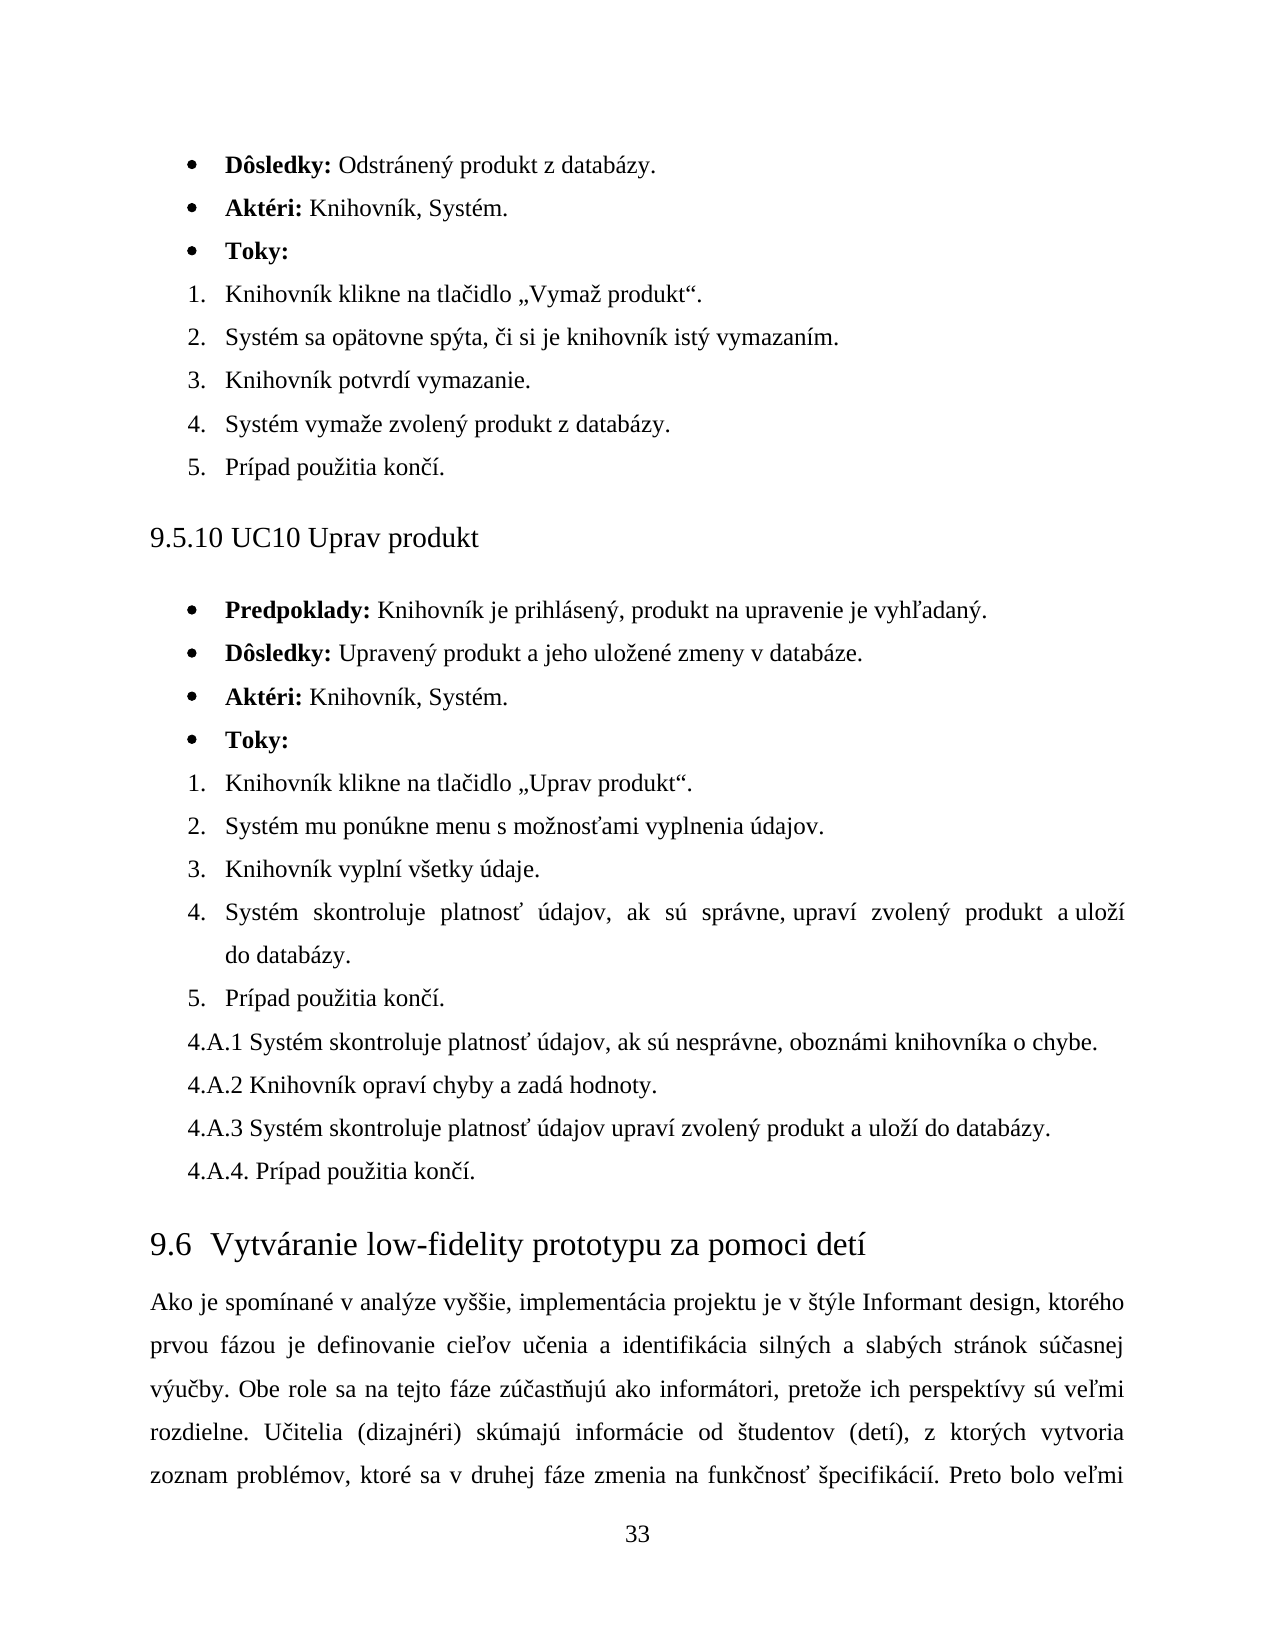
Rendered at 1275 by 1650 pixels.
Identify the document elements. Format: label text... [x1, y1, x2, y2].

text 4.A.1 Systém skontroluje platnosť údajov, ak sú nesprávne, oboznámi knihovníka o chybe. [187, 1027, 1125, 1055]
list Aktéri: Knihovník, Systém. [187, 682, 1125, 710]
list Toky: [187, 725, 1125, 753]
list Dôsledky: Upravený produkt a jeho uložené zmeny v databáze. [187, 638, 1125, 667]
list Knihovník potvrdí vymazanie. [187, 366, 1125, 394]
list Knihovník klikne na tlačidlo „Vymaž produkt“. [187, 279, 1125, 308]
subtitle UC10 Uprav produkt [150, 520, 1125, 553]
list Systém mu ponúkne menu s možnosťami vyplnenia údajov. [187, 811, 1125, 840]
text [150, 1287, 1125, 1489]
list Dôsledky: Odstránený produkt z databázy. [187, 150, 1125, 179]
text 4.A.3 Systém skontroluje platnosť údajov upraví zvolený produkt a uloží do databázy. [187, 1113, 1125, 1142]
list Knihovník klikne na tlačidlo „Uprav produkt“. [187, 768, 1125, 797]
list Prípad použitia končí. [187, 452, 1125, 481]
list Aktéri: Knihovník, Systém. [187, 193, 1125, 222]
list Prípad použitia končí. [187, 983, 1125, 1012]
list Systém skontroluje platnosť údajov, ak sú správne, upraví zvolený produkt a uloží do databázy. [187, 897, 1125, 969]
list Toky: [187, 236, 1125, 265]
text 4.A.4. Prípad použitia končí. [150, 1156, 1125, 1185]
list Systém vymaže zvolený produkt z databázy. [187, 409, 1125, 437]
text 4.A.2 Knihovník opraví chyby a zadá hodnoty. [187, 1070, 1125, 1098]
list Knihovník vyplní všetky údaje. [187, 854, 1125, 883]
list Predpoklady: Knihovník je prihlásený, produkt na upravenie je vyhľadaný. [187, 595, 1125, 624]
list Systém sa opätovne spýta, či si je knihovník istý vymazaním. [187, 322, 1125, 351]
subtitle Vytváranie low-fidelity prototypu za pomoci detí [150, 1224, 1125, 1262]
